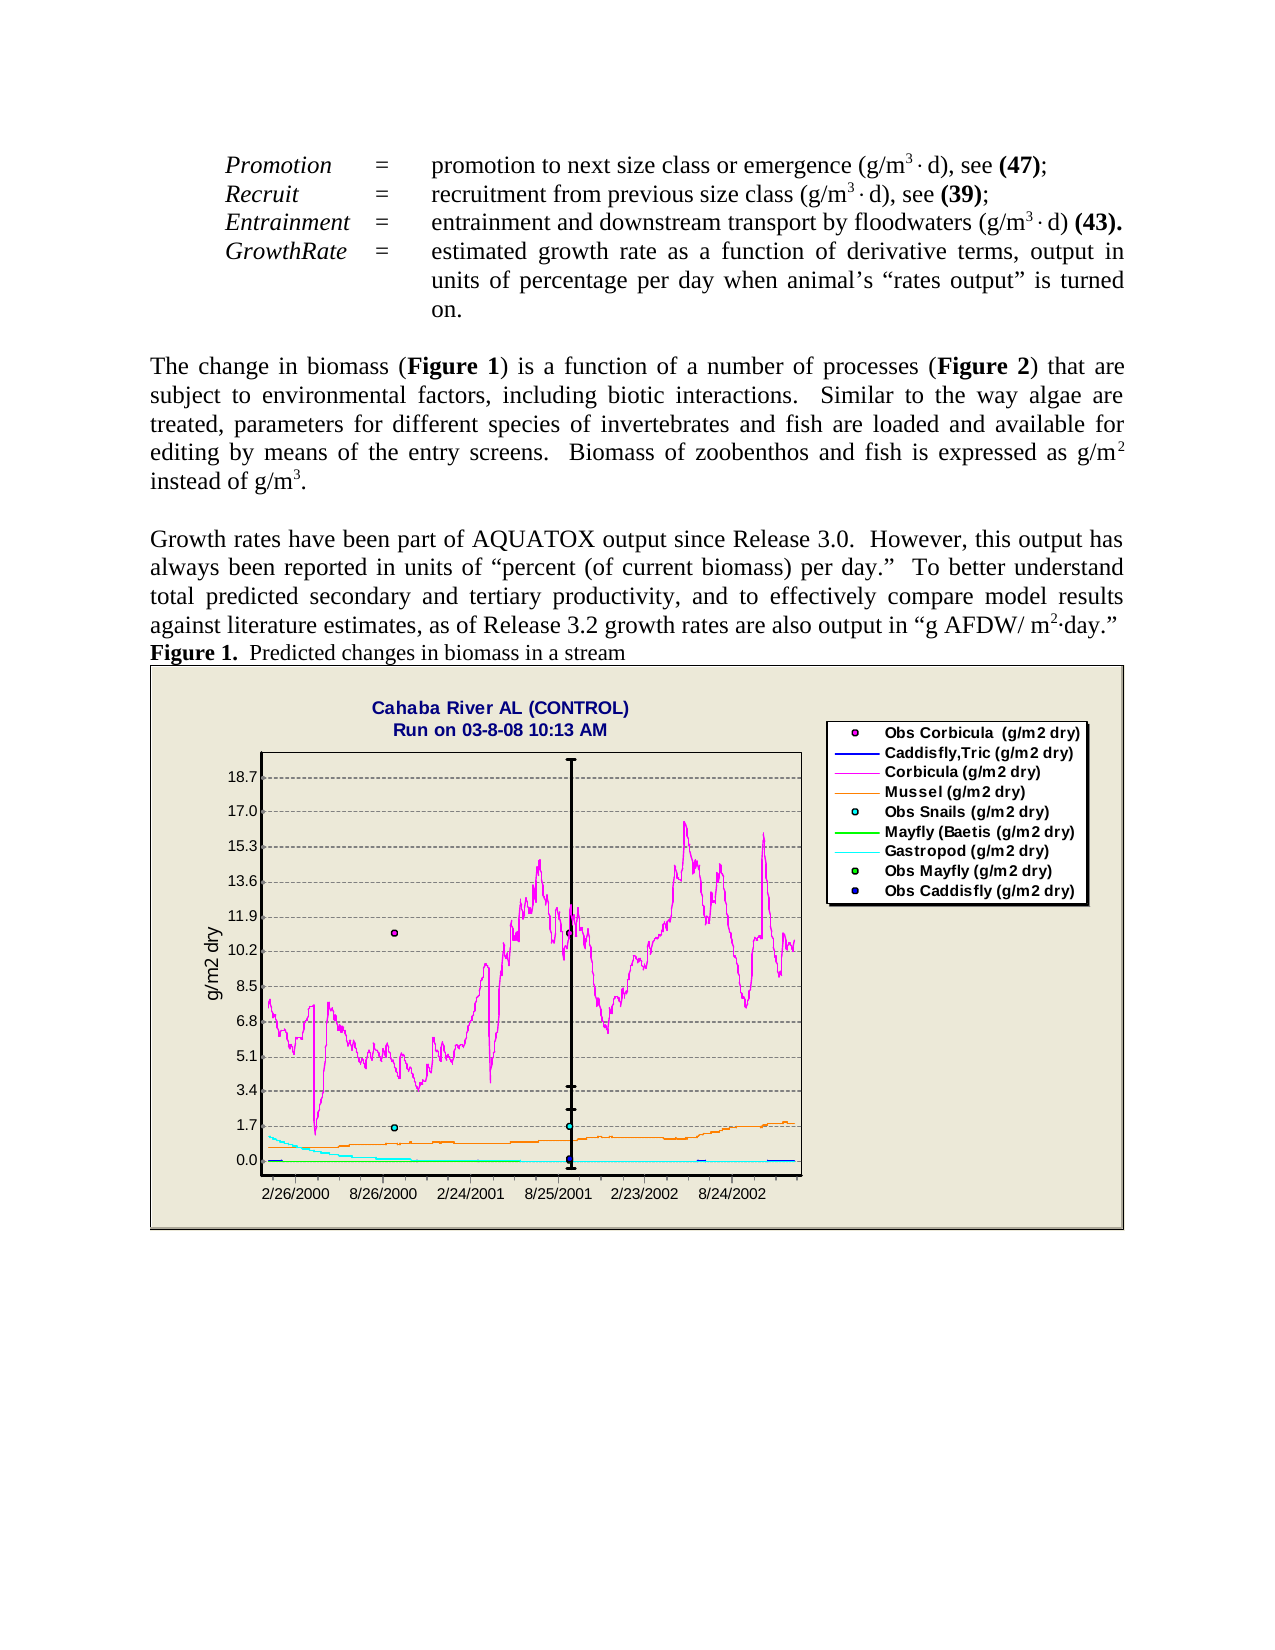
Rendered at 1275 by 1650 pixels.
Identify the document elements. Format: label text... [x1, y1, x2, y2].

text GrowthRate = estimated growth rate as a function of derivative terms, output in units of percentage per day when animal’s “rates output” is turned on. [225, 236, 1125, 322]
text Growth rates have been part of AQUATOX output since Release 3.0. However, this output has always been reported in units of “percent (of current biomass) per day.” To better understand total predicted secondary and tertiary productivity, and to effectively compare model results against literature estimates, as of Release 3.2 growth rates are also output in “g AFDW/ m2∙day.” [150, 524, 1125, 639]
